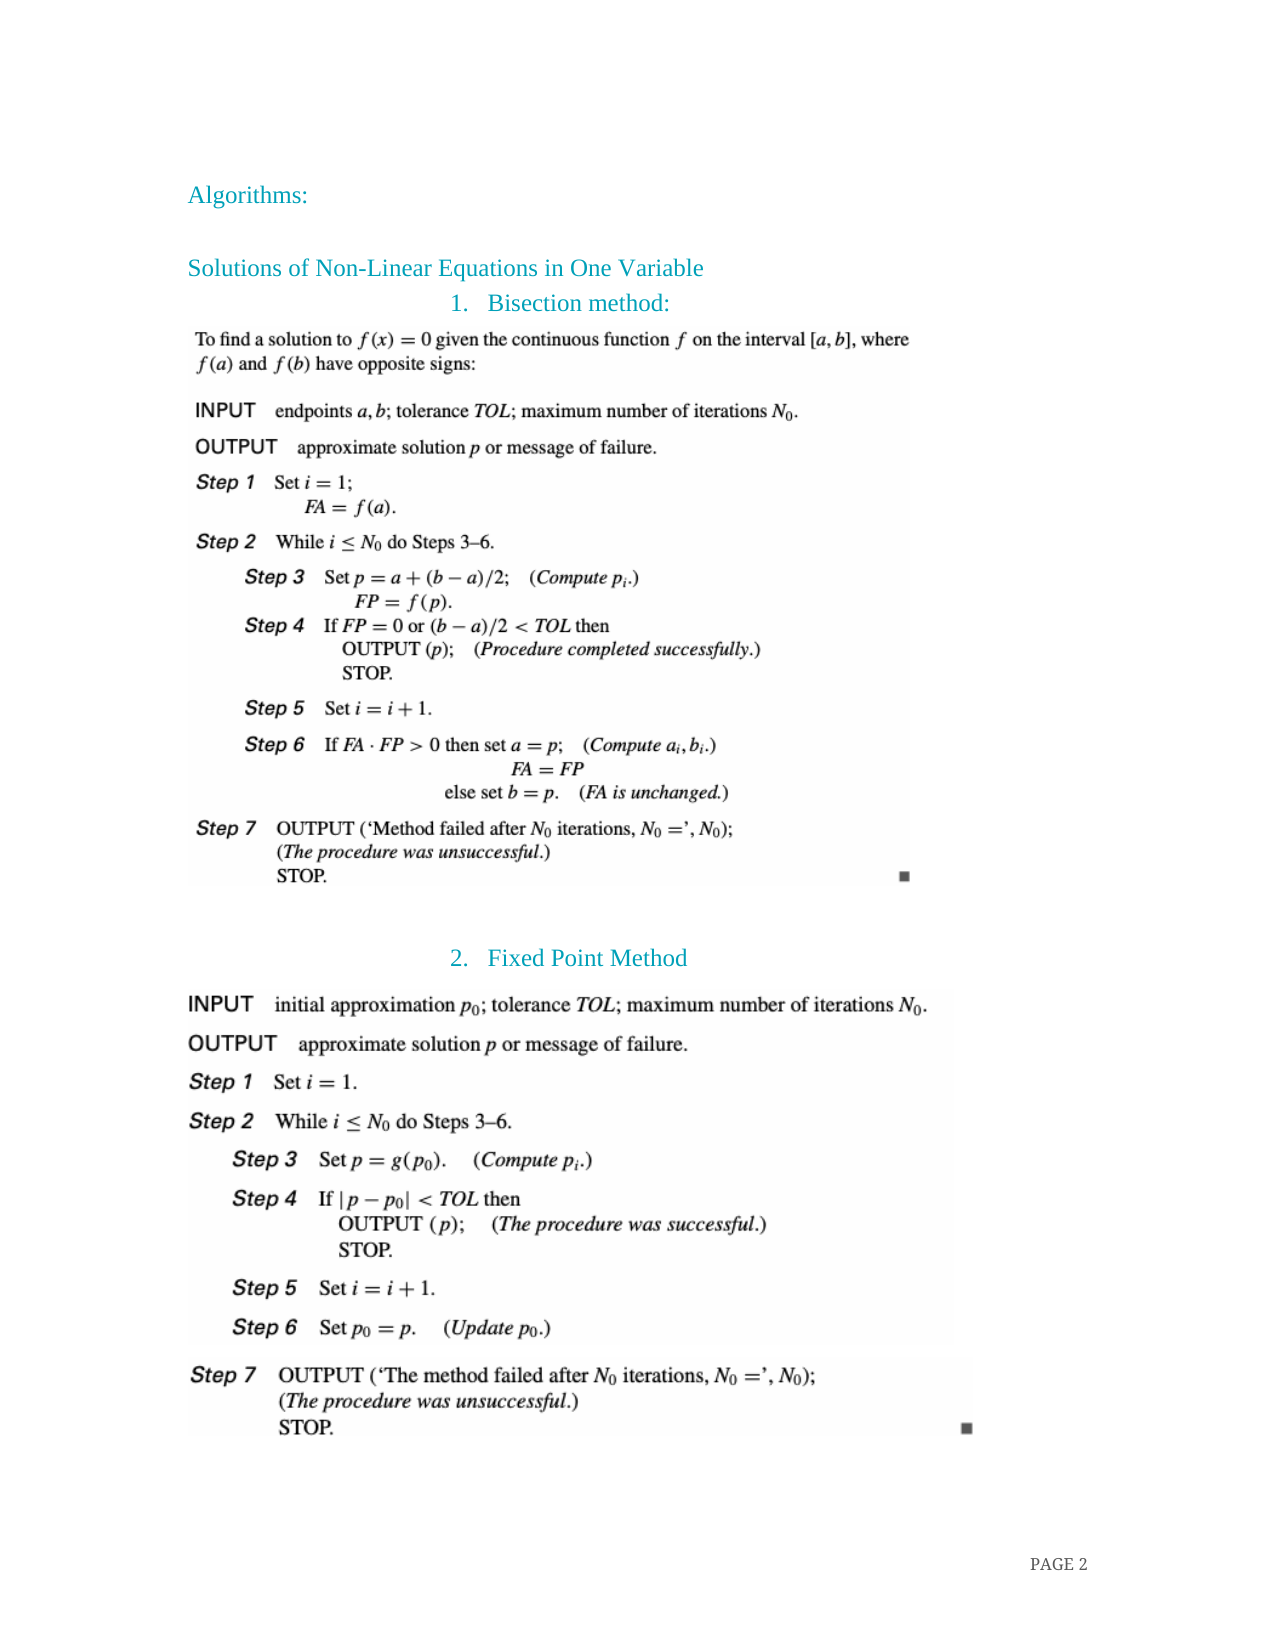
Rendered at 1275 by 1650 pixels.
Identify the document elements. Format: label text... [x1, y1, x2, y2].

subtitle Bisection method: [450, 288, 1087, 317]
picture [187, 1357, 974, 1436]
picture [187, 989, 954, 1345]
subtitle Solutions of Non-Linear Equations in One Variable [187, 253, 1087, 282]
subtitle Algorithms: [187, 180, 1087, 209]
subtitle Fixed Point Method [450, 943, 1087, 972]
picture [187, 326, 911, 886]
